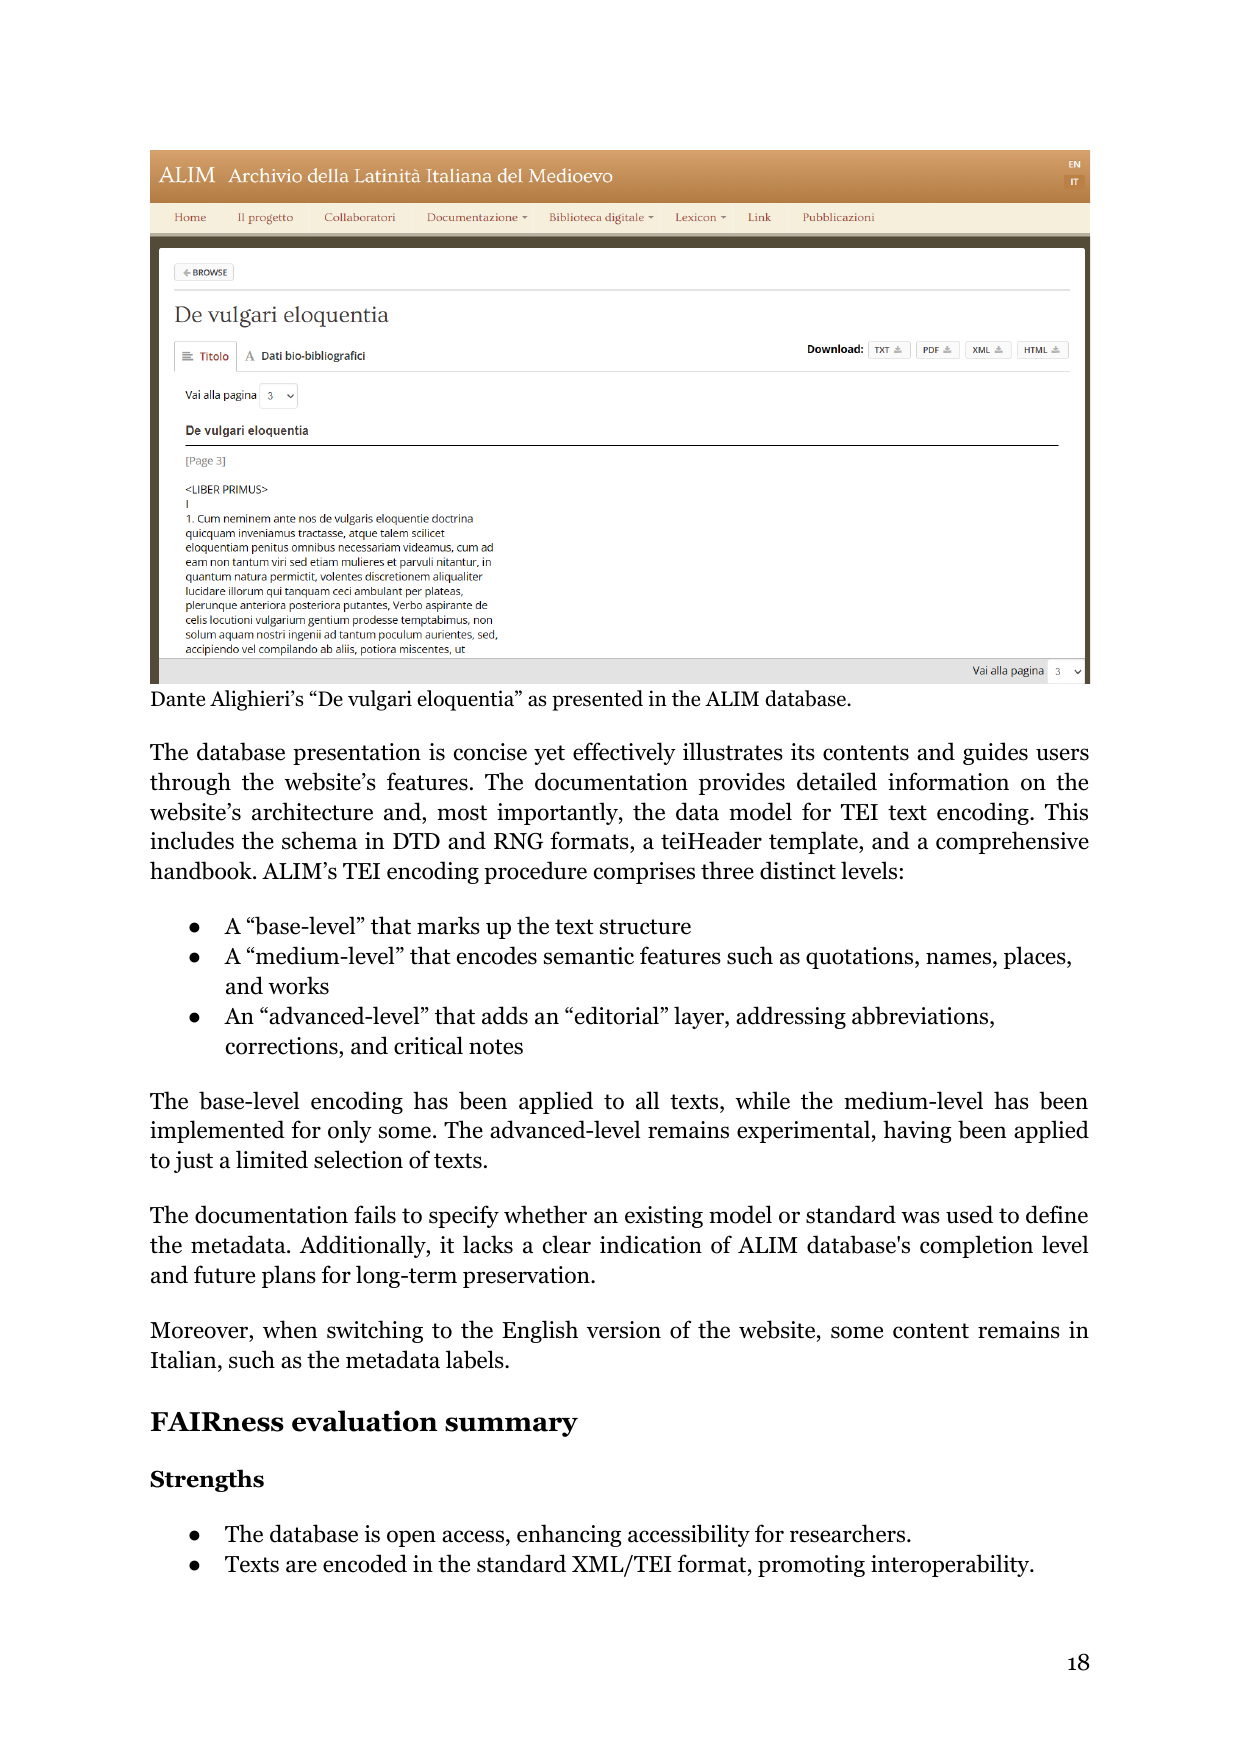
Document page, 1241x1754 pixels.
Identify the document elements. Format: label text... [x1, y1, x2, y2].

list Texts are encoded in the standard XML/TEI format, promoting interoperability. [187, 1552, 1090, 1578]
list A “medium-level” that encodes semantic features such as quotations, names, places, and works [187, 943, 1090, 999]
text Moreover, when switching to the English version of the website, some content remains in Italian, such as the metadata labels. [150, 1317, 1090, 1373]
text Dante Alighieri’s “De vulgari eloquentia” as presented in the ALIM database. [150, 684, 1090, 711]
text The database presentation is concise yet effectively illustrates its contents and guides users through the website’s features. The documentation provides detailed information on the website’s architecture and, most importantly, the data model for TEI text encoding. This includes the schema in DTD and RNG formats, a teiHeader template, and a comprehensive handbook. ALIM’s TEI encoding procedure comprises three distinct levels: [150, 739, 1090, 885]
list The database is open access, enhancing accessibility for researchers. [187, 1522, 1090, 1548]
subtitle FAIRness evaluation summary [150, 1406, 1090, 1437]
list An “advanced-level” that adds an “editorial” layer, addressing abbreviations, corrections, and critical notes [187, 1003, 1090, 1059]
picture [150, 150, 1091, 684]
text Strengths [150, 1467, 1090, 1493]
list A “base-level” that marks up the text structure [187, 913, 1090, 939]
text The base-level encoding has been applied to all texts, while the medium-level has been implemented for only some. The advanced-level remains experimental, having been applied to just a limited selection of texts. [150, 1088, 1090, 1174]
text The documentation fails to specify whether an existing model or standard was used to define the metadata. Additionally, it lacks a clear indication of ALIM database's completion level and future plans for long-term preservation. [150, 1203, 1090, 1288]
